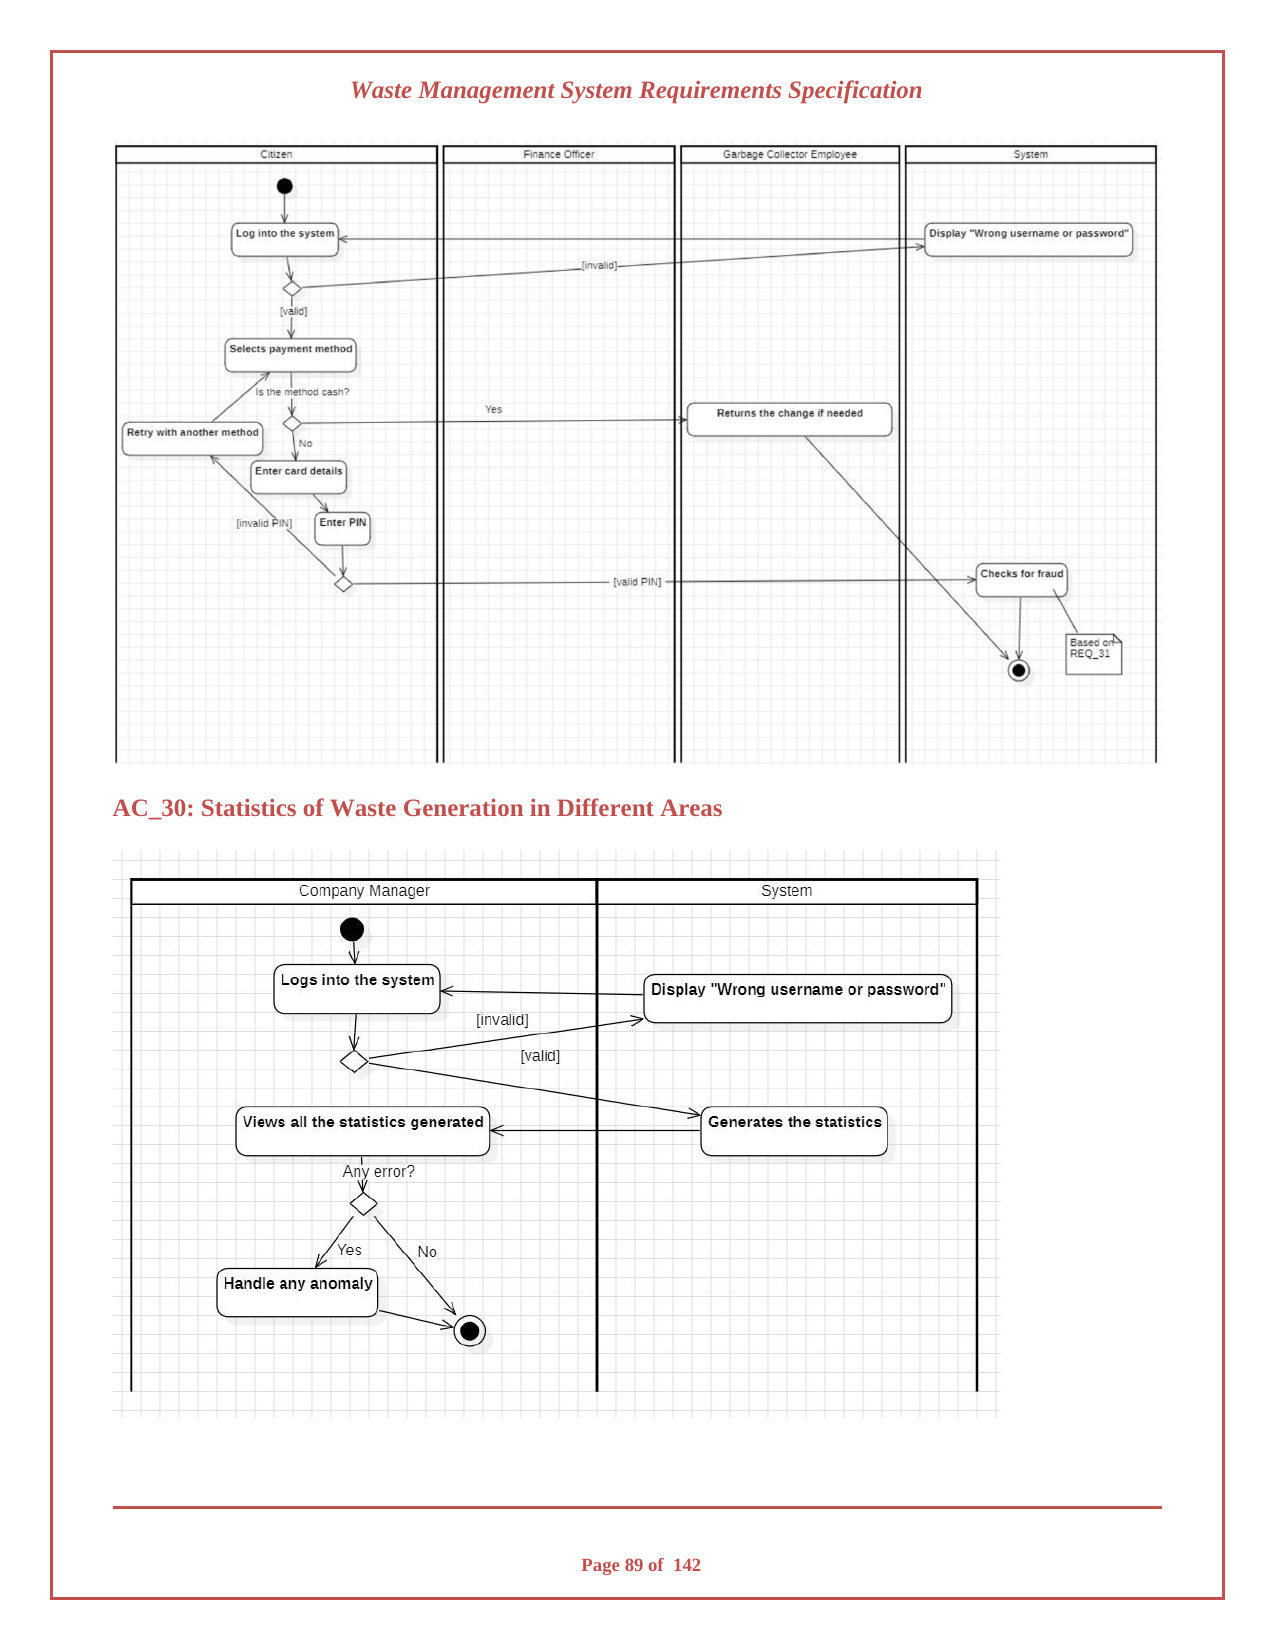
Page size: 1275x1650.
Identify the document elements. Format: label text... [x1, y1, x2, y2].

picture [112, 850, 1001, 1418]
text AC_30: Statistics of Waste Generation in Different Areas [112, 793, 1162, 822]
picture [112, 141, 1163, 765]
